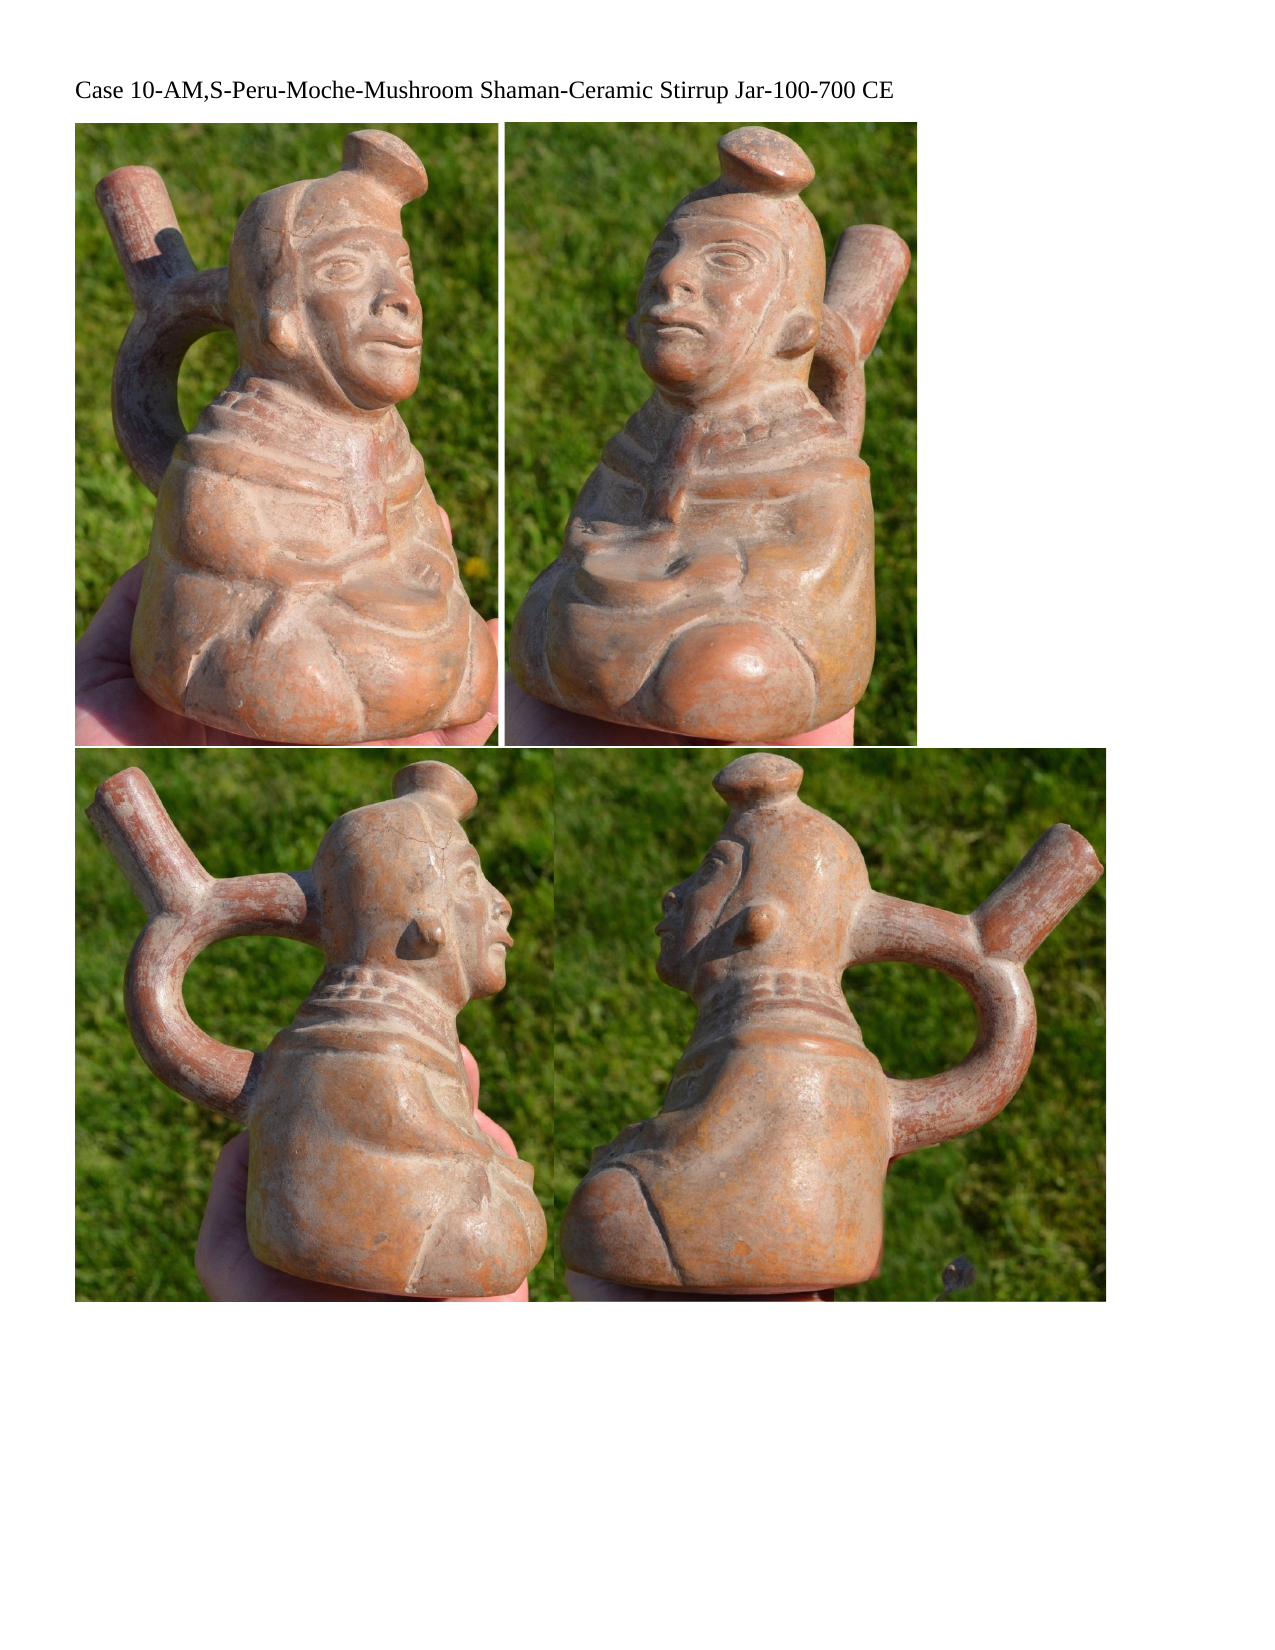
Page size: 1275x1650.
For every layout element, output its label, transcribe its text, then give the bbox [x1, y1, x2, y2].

picture [75, 748, 553, 1302]
text Case 10-AM,S-Peru-Moche-Mushroom Shaman-Ceramic Stirrup Jar-100-700 CE [75, 75, 1200, 104]
picture [504, 122, 918, 746]
picture [75, 123, 499, 746]
